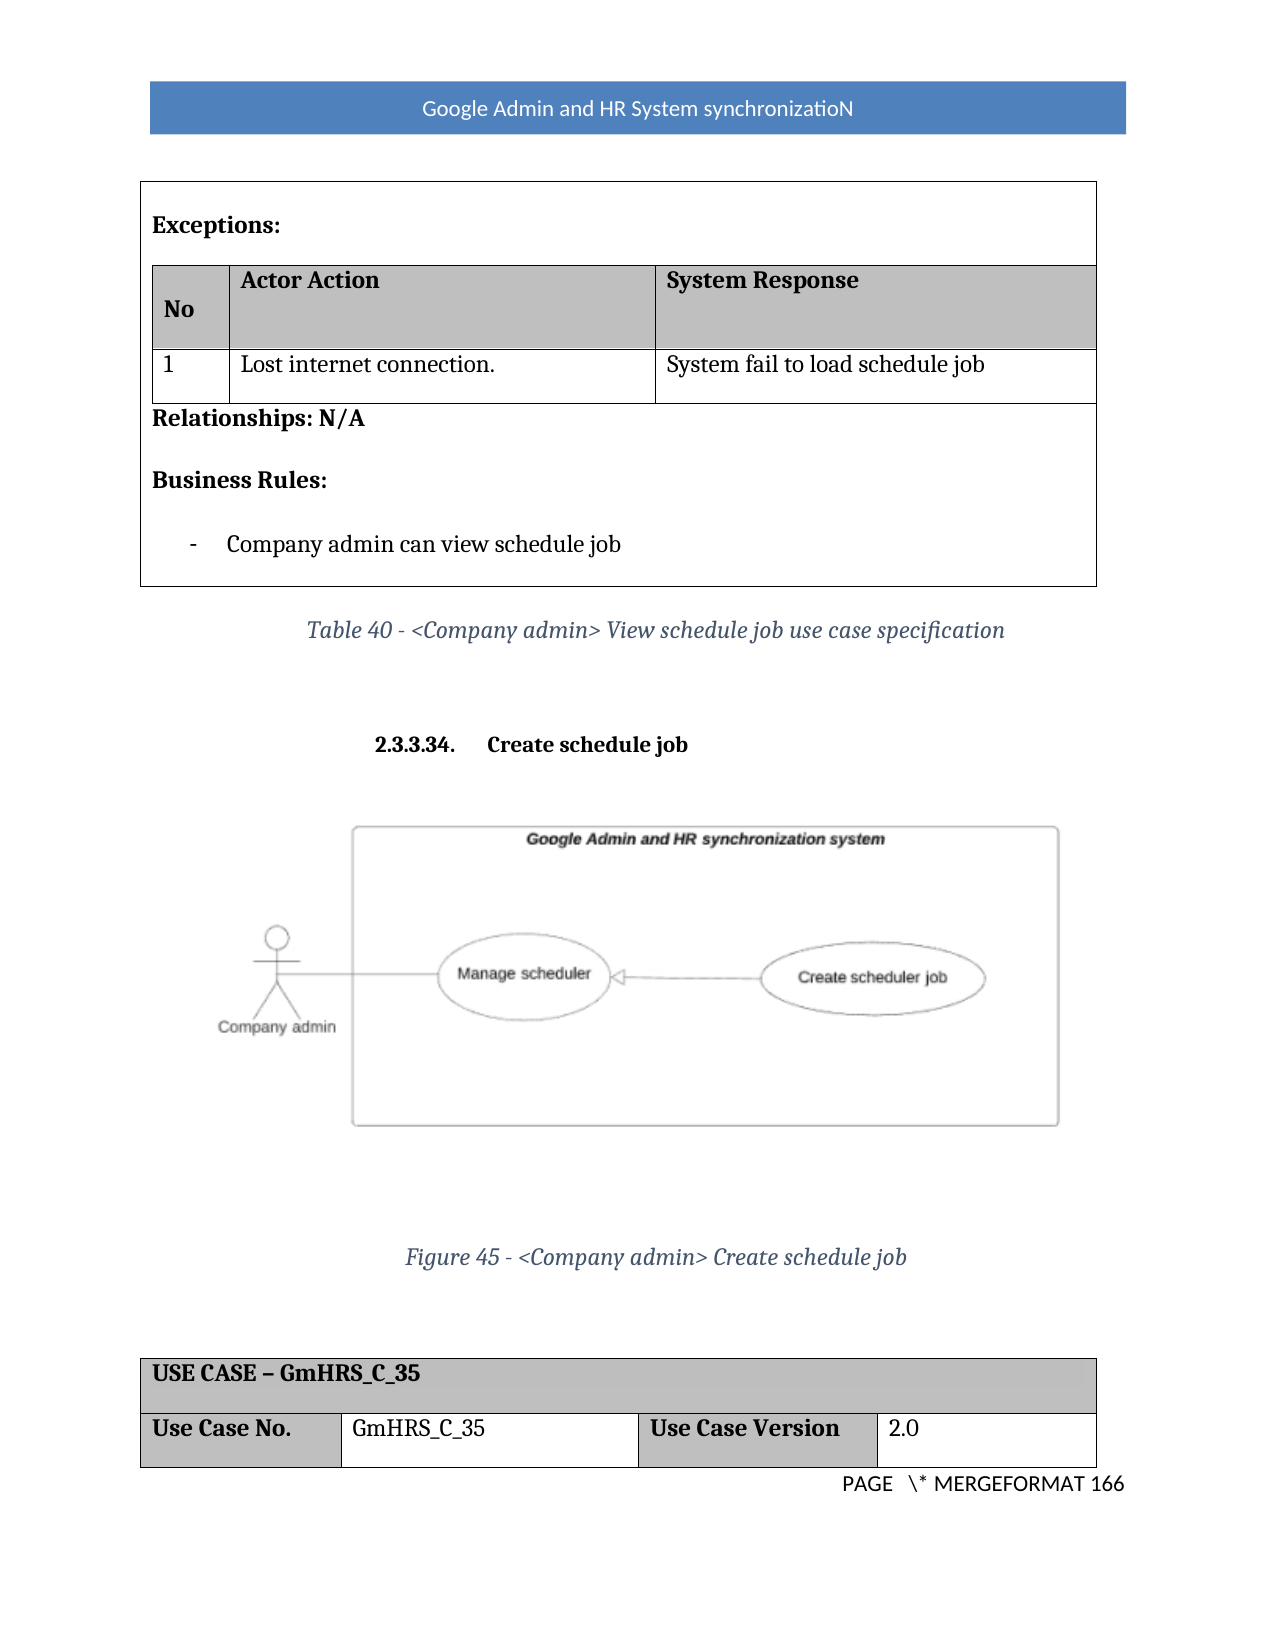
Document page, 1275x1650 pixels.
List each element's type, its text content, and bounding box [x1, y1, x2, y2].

subtitle Create schedule job [375, 732, 1125, 758]
table_header USE CASE – GmHRS_C_35 [141, 1359, 1096, 1413]
table_cell Use Case No. [141, 1414, 341, 1467]
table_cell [141, 182, 1096, 586]
text Table 40 - <Company admin> View schedule job use case specification [187, 616, 1125, 645]
table_cell 2.0 [878, 1414, 1096, 1467]
table_cell GmHRS_C_35 [342, 1414, 638, 1467]
table_cell Use Case Version [639, 1414, 877, 1467]
picture [187, 791, 1129, 1210]
text Figure 45 - <Company admin> Create schedule job [187, 1243, 1125, 1272]
